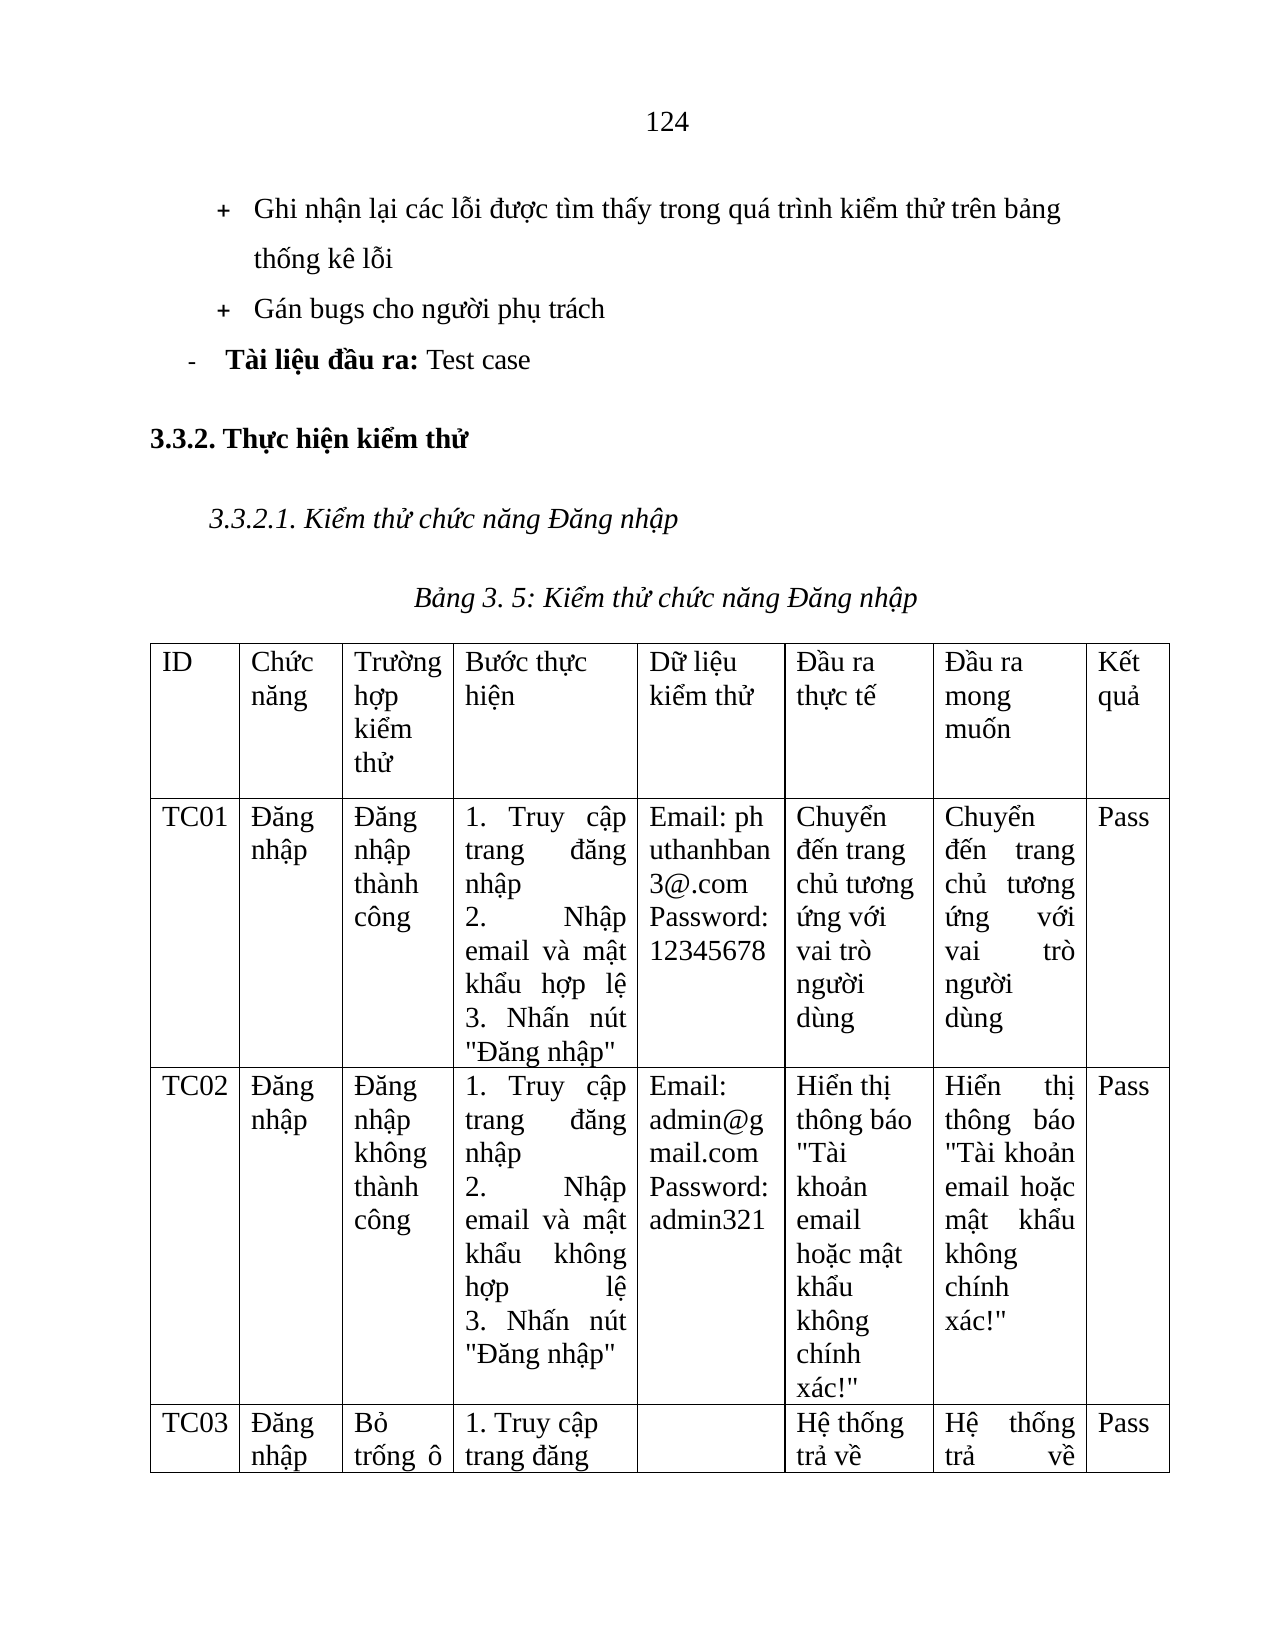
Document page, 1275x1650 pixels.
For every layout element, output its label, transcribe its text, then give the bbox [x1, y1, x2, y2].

table_cell Chuyển đến trang chủ tương ứng với vai trò người dùng [934, 799, 1086, 1067]
table_header Đầu ra thực tế [786, 644, 933, 798]
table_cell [786, 1405, 933, 1472]
list Gán bugs cho người phụ trách [216, 292, 1125, 325]
table_cell 1. Truy cập trang đăng nhập 2. Nhập email và mật khẩu không hợp lệ 3. Nhấn nút "Đăng nhập" [454, 1068, 637, 1404]
table_cell Hiển thị thông báo "Tài khoản email hoặc mật khẩu không chính xác!" [934, 1068, 1086, 1404]
table_cell Hiển thị thông báo "Tài khoản email hoặc mật khẩu không chính xác!" [786, 1068, 933, 1404]
table_cell Pass [1087, 799, 1169, 1067]
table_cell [454, 1405, 637, 1472]
table_cell TC02 [151, 1068, 239, 1404]
table_cell Pass [1087, 1068, 1169, 1404]
subtitle 3.3.2.1. Kiểm thử chức năng Đăng nhập [150, 501, 1125, 534]
table_header Bước thực hiện [454, 644, 637, 798]
list Ghi nhận lại các lỗi được tìm thấy trong quá trình kiểm thử trên bảng thống kê lỗi [216, 191, 1077, 275]
table_header Đầu ra mong muốn [934, 644, 1086, 798]
table_header ID [151, 644, 239, 798]
table_cell 1. Truy cập trang đăng nhập 2. Nhập email và mật khẩu hợp lệ 3. Nhấn nút "Đăng nhập" [454, 799, 637, 1067]
table_cell Đăng nhập [240, 1405, 342, 1472]
table_header Kết quả [1087, 644, 1169, 798]
table_header Chức năng [240, 644, 342, 798]
table_cell Pass [1087, 1405, 1169, 1472]
table_cell Chuyển đến trang chủ tương ứng với vai trò người dùng [786, 799, 933, 1067]
table_cell Đăng nhập [240, 799, 342, 1067]
text Bảng 3. 5: Kiểm thử chức năng Đăng nhập [150, 580, 1125, 614]
table_cell Đăng nhập [240, 1068, 342, 1404]
table_header Trường hợp kiểm thử [343, 644, 453, 798]
table_cell TC03 [151, 1405, 239, 1472]
subtitle 3.3.2. Thực hiện kiểm thử [150, 421, 1125, 455]
table_cell TC01 [151, 799, 239, 1067]
list Tài liệu đầu ra: Test case [188, 342, 1125, 375]
table_cell Email: admin@gmail.com Password: admin321 [638, 1068, 784, 1404]
table_cell Email: phuthanhban3@.com Password: 12345678 [638, 799, 784, 1067]
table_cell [934, 1405, 1086, 1472]
table_cell Đăng nhập không thành công [343, 1068, 453, 1404]
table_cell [343, 1405, 453, 1472]
table_cell [638, 1405, 784, 1472]
table_header Dữ liệu kiểm thử [638, 644, 784, 798]
table_cell Đăng nhập thành công [343, 799, 453, 1067]
